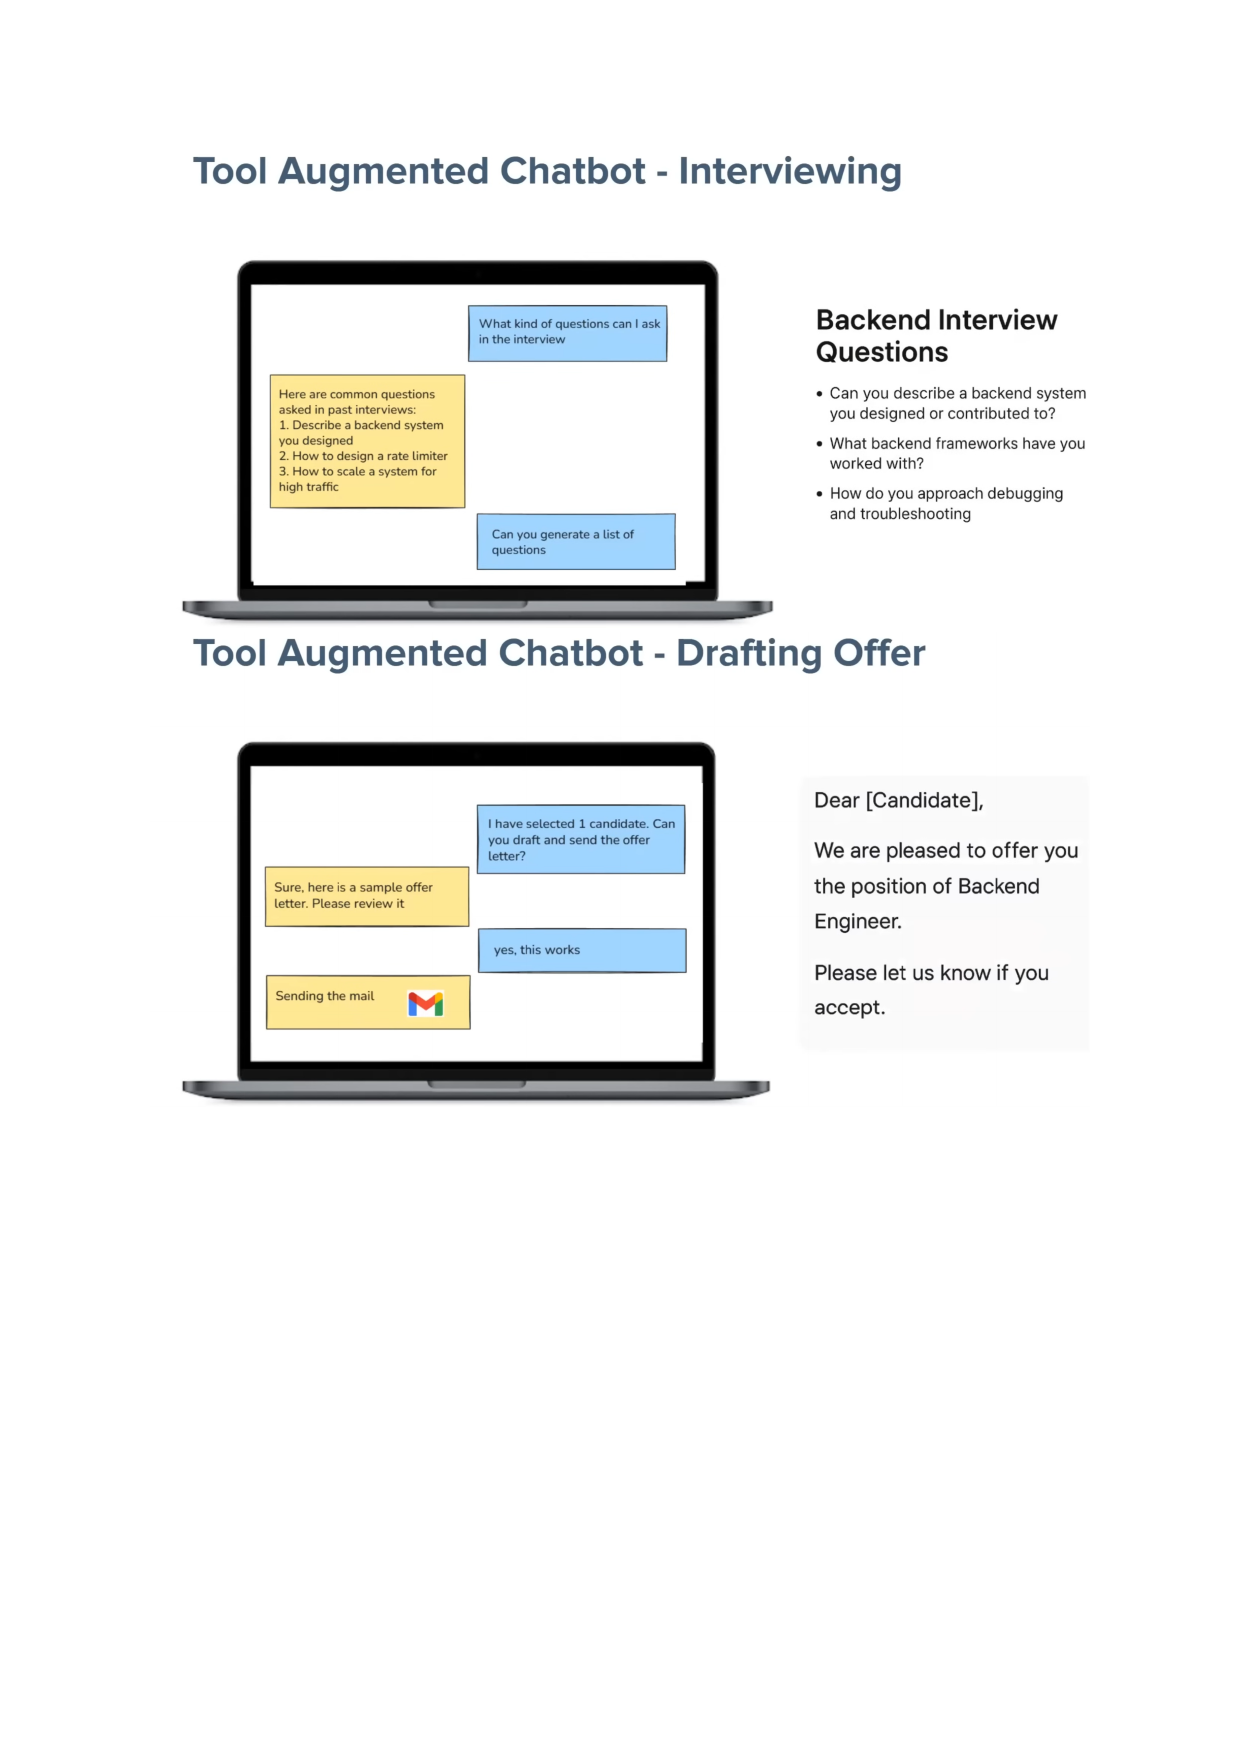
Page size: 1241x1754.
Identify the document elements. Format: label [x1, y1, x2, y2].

picture [150, 150, 1091, 628]
picture [150, 632, 1091, 1107]
